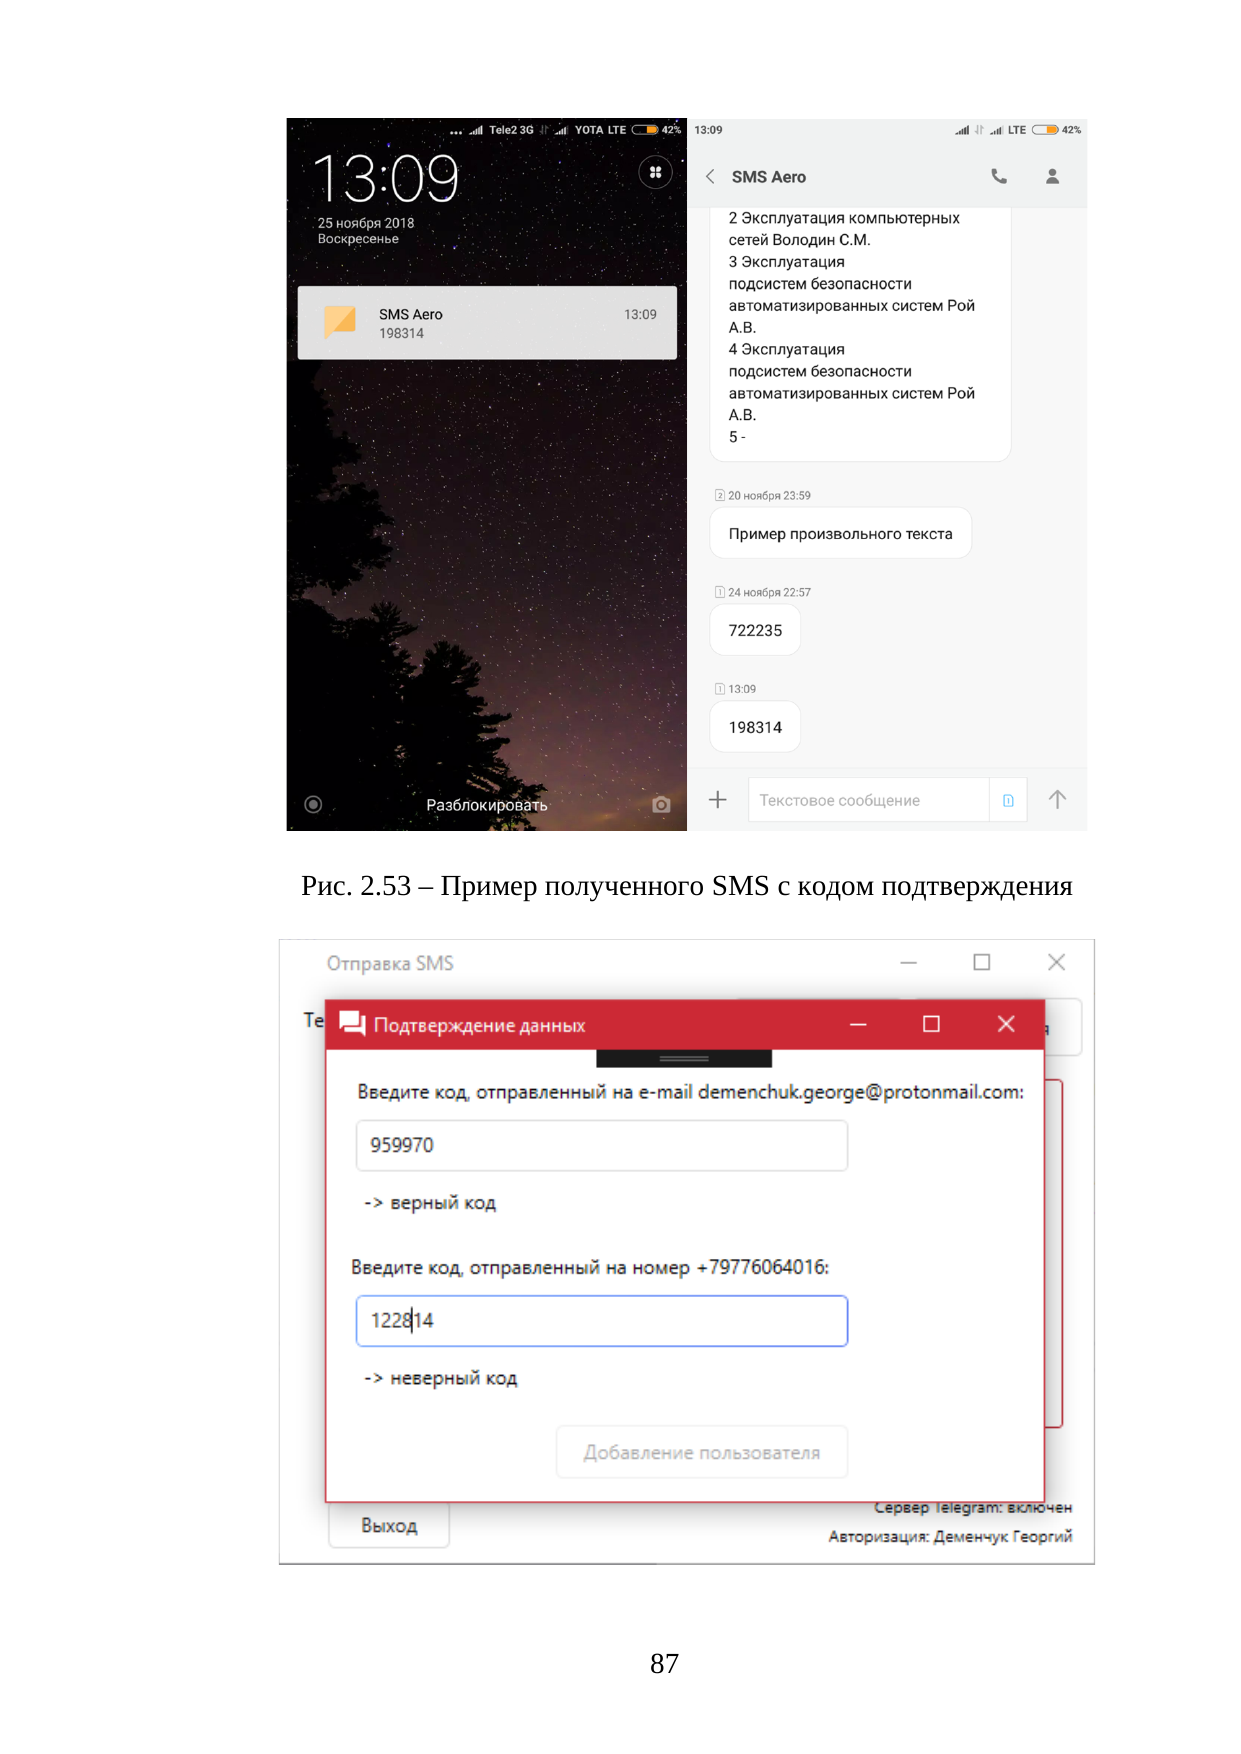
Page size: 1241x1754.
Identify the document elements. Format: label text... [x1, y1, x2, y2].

picture [278, 939, 1096, 1565]
picture [286, 118, 1088, 831]
text Рис. 2.53 – Пример полученного SMS с кодом подтверждения [222, 868, 1152, 901]
